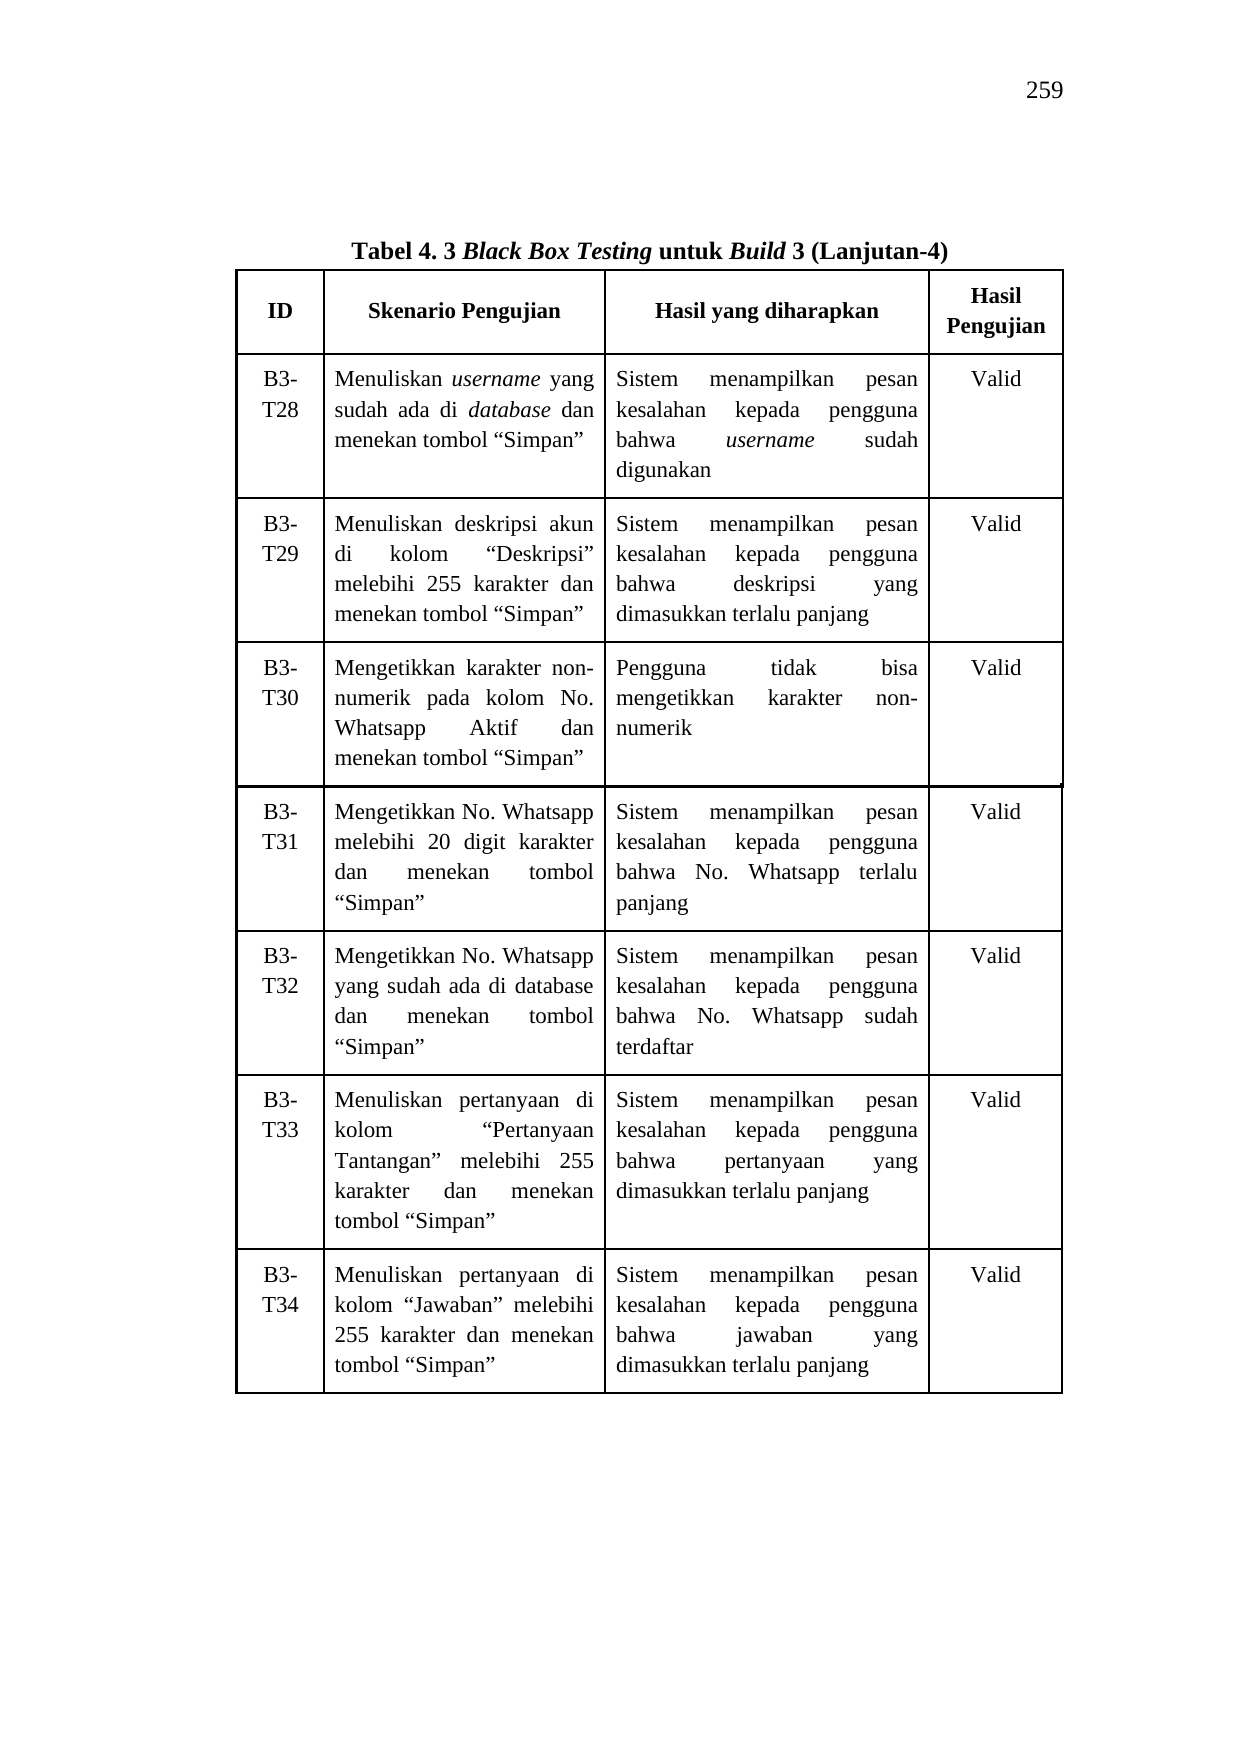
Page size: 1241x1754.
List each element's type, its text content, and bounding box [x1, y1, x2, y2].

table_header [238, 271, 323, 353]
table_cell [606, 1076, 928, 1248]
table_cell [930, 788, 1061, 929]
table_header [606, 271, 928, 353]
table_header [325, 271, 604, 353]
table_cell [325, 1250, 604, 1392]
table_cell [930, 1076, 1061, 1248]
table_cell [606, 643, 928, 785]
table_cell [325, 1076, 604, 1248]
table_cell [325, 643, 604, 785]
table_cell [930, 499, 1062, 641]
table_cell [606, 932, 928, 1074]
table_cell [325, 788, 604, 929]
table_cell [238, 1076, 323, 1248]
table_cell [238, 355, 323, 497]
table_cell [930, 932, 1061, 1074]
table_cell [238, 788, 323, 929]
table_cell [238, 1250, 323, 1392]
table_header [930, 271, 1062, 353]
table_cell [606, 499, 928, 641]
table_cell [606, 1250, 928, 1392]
text Tabel 4. 3 Black Box Testing untuk Build 3 (Lanjutan-4) [236, 236, 1063, 265]
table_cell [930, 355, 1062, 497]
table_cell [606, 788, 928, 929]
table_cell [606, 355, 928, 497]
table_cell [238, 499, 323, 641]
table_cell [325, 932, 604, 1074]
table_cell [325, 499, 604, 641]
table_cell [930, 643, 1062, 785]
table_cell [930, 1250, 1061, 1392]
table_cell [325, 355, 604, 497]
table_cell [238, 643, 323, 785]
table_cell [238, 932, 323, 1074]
